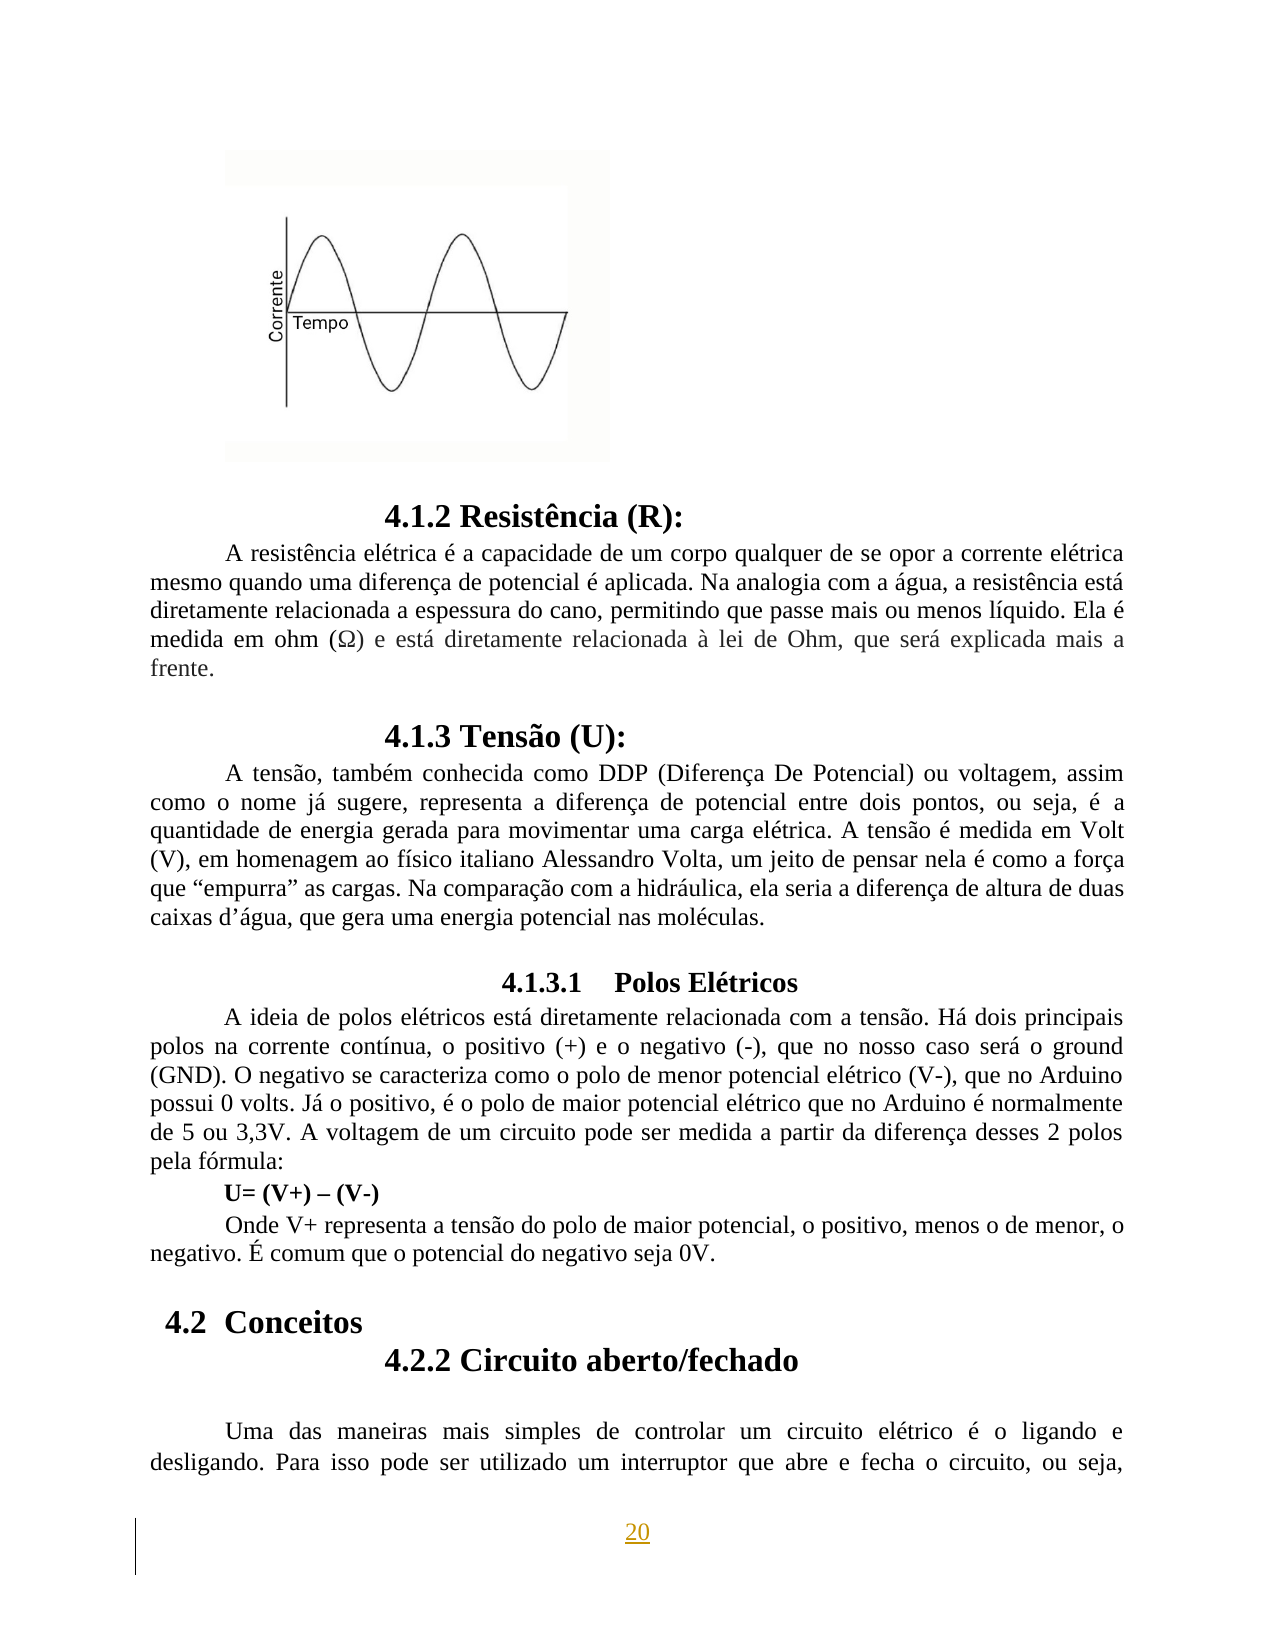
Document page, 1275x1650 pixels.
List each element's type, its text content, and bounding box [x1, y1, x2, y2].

list Polos Elétricos [502, 966, 1125, 999]
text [150, 1416, 1125, 1476]
list Tensão (U): [384, 717, 1125, 755]
text A resistência elétrica é a capacidade de um corpo qualquer de se opor a corrente elétrica mesmo quando uma diferença de potencial é aplicada. Na analogia com a água, a resistência está diretamente relacionada a espessura do cano, permitindo que passe mais ou menos líquido. Ela é medida em ohm (Ω) e está diretamente relacionada à lei de Ohm, que será explicada mais a frente. [150, 538, 1125, 682]
list Resistência (R): [384, 496, 1125, 535]
list Conceitos [165, 1302, 1125, 1341]
text Onde V+ representa a tensão do polo de maior potencial, o positivo, menos o de menor, o negativo. É comum que o potencial do negativo seja 0V. [150, 1210, 1125, 1267]
text A tensão, também conhecida como DDP (Diferença De Potencial) ou voltagem, assim como o nome já sugere, representa a diferença de potencial entre dois pontos, ou seja, é a quantidade de energia gerada para movimentar uma carga elétrica. A tensão é medida em Volt (V), em homenagem ao físico italiano Alessandro Volta, um jeito de pensar nela é como a força que “empurra” as cargas. Na comparação com a hidráulica, ela seria a diferença de altura de duas caixas d’água, que gera uma energia potencial nas moléculas. [150, 758, 1125, 931]
text U= (V+) – (V-) [150, 1178, 1125, 1207]
list Circuito aberto/fechado [384, 1341, 1125, 1379]
picture [225, 150, 610, 462]
text A ideia de polos elétricos está diretamente relacionada com a tensão. Há dois principais polos na corrente contínua, o positivo (+) e o negativo (-), que no nosso caso será o ground (GND). O negativo se caracteriza como o polo de menor potencial elétrico (V-), que no Arduino possui 0 volts. Já o positivo, é o polo de maior potencial elétrico que no Arduino é normalmente de 5 ou 3,3V. A voltagem de um circuito pode ser medida a partir da diferença desses 2 polos pela fórmula: [150, 1002, 1125, 1175]
